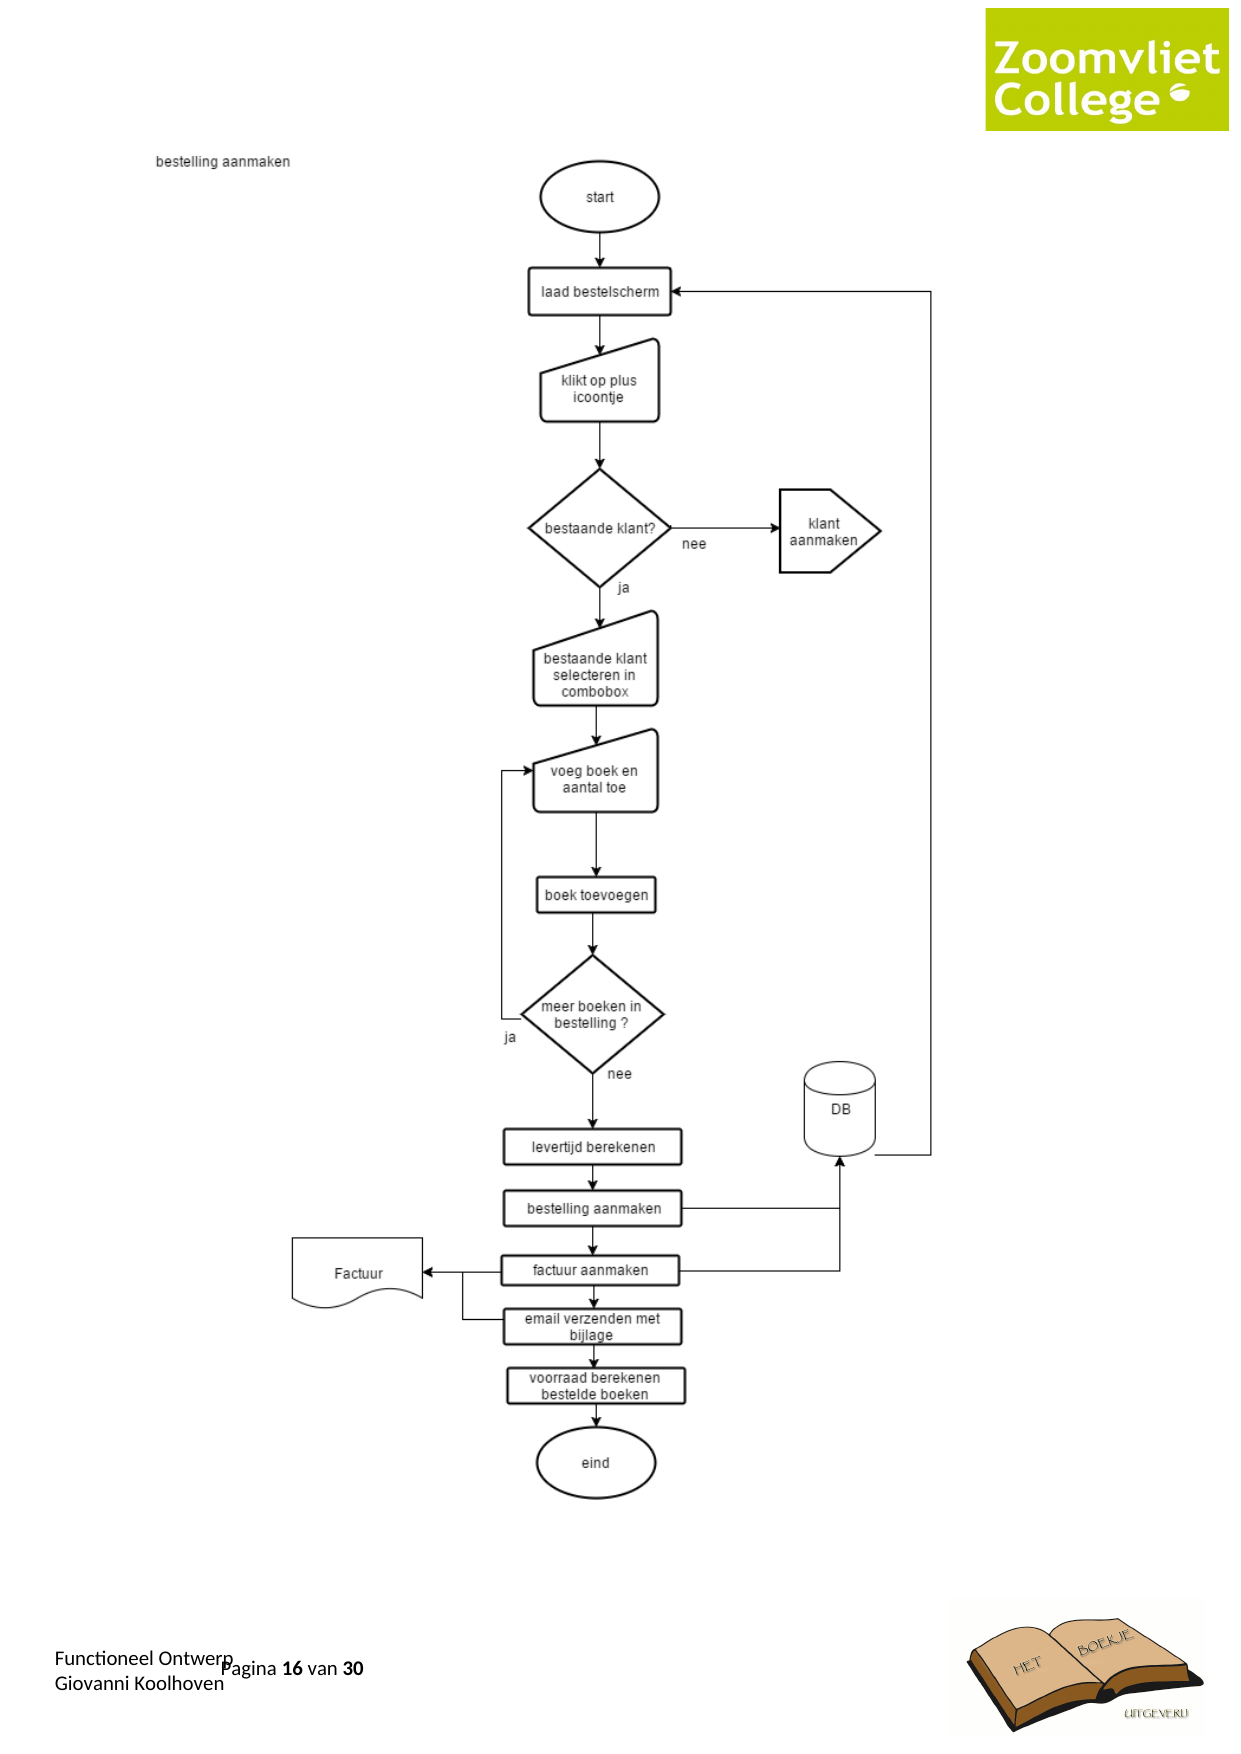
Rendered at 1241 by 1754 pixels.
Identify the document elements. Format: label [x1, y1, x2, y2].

picture [985, 8, 1229, 131]
picture [950, 1598, 1205, 1736]
